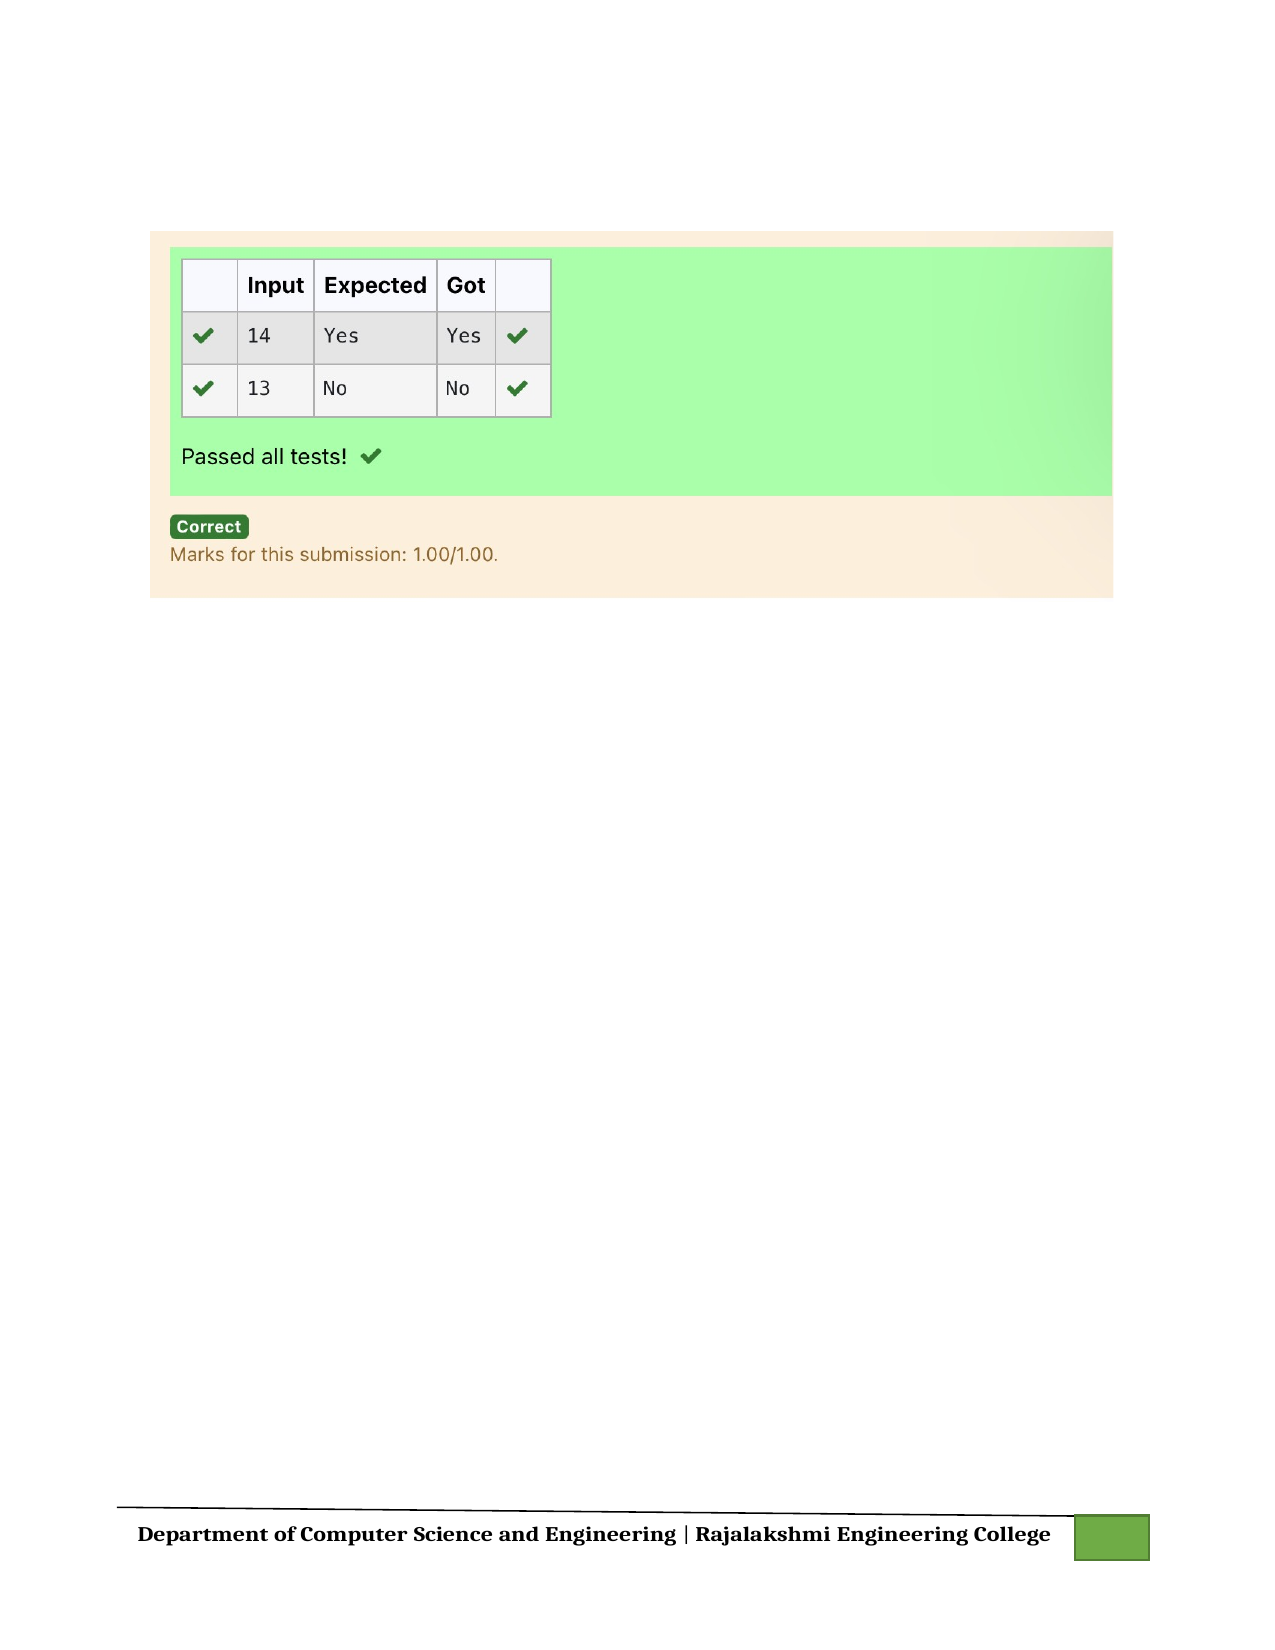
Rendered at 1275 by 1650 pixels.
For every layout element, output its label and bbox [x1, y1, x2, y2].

picture [150, 231, 1114, 602]
